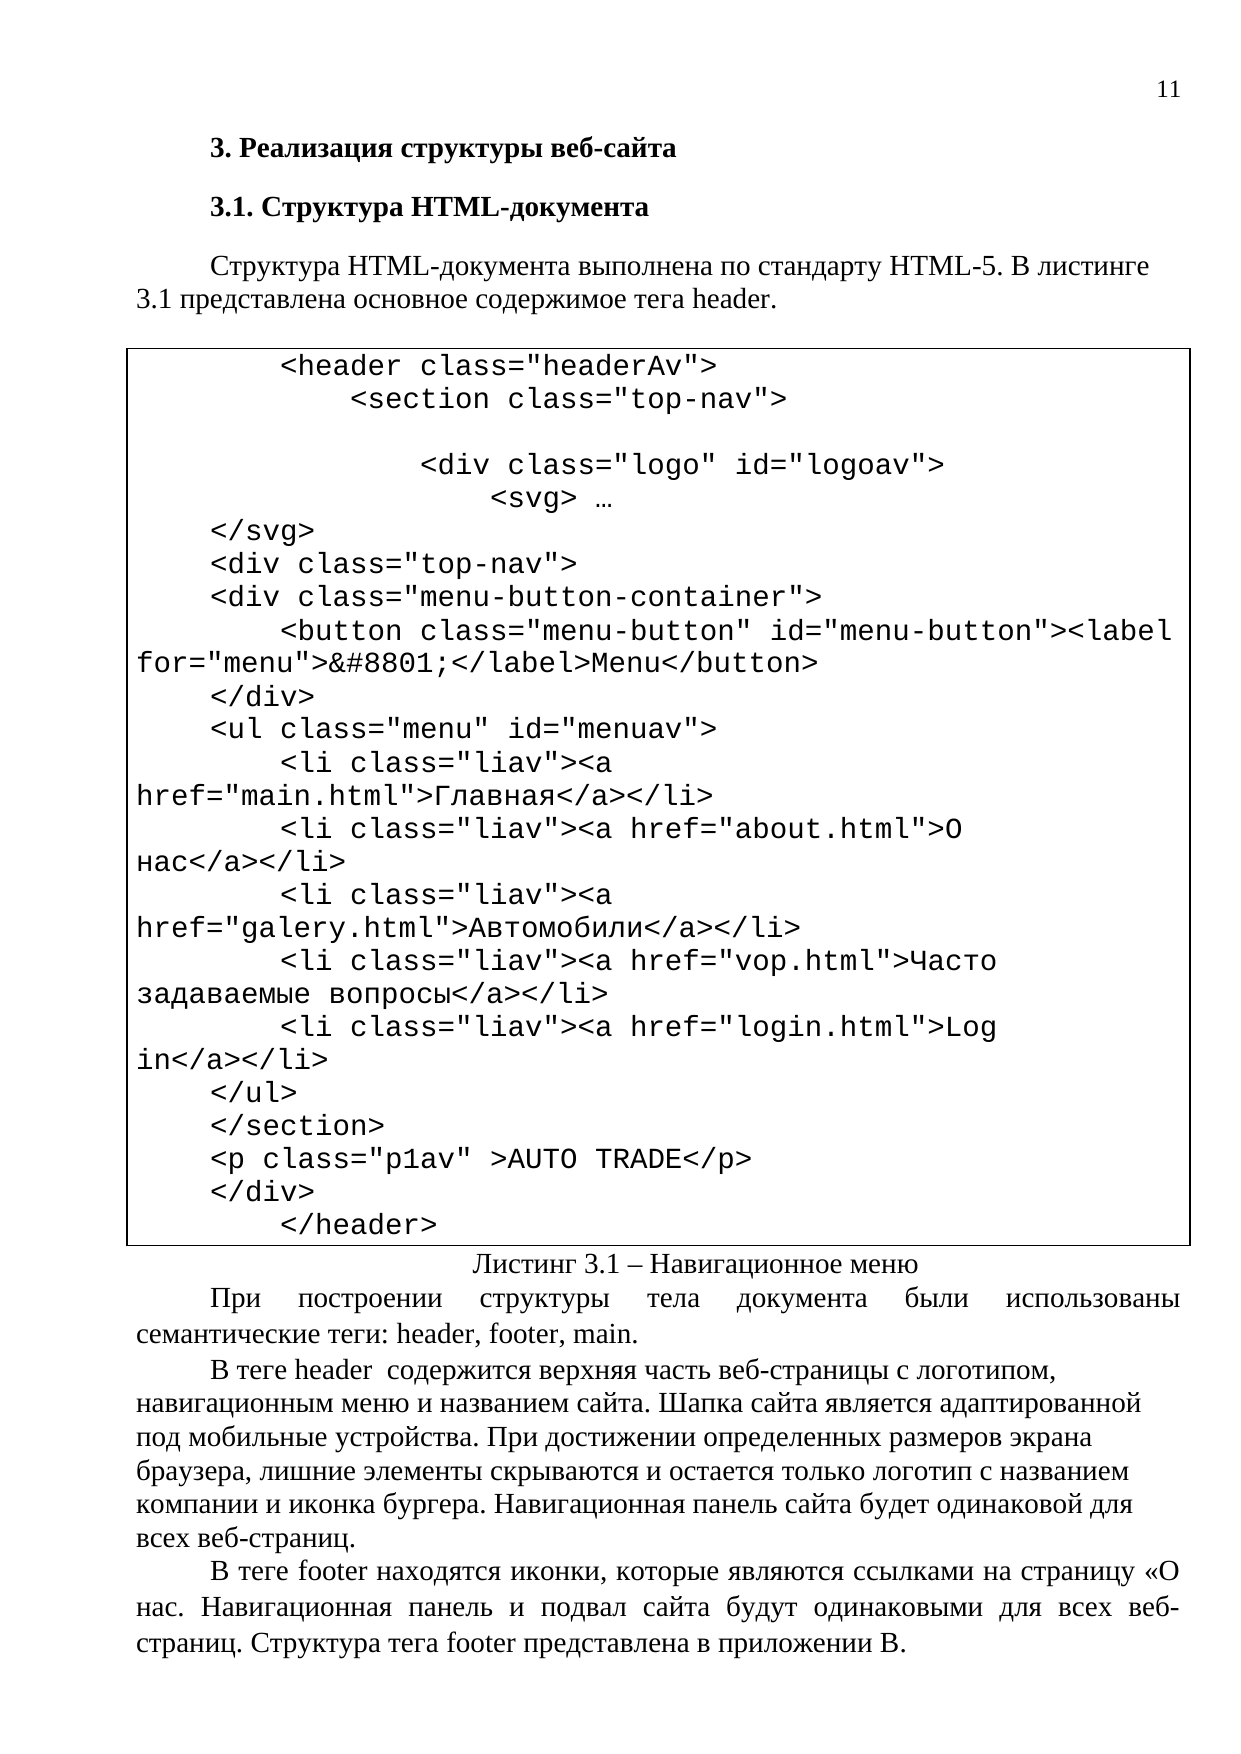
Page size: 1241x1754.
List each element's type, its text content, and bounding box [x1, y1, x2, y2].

text <li class="liav"><a href="login.html">Log in</a></li> [136, 1012, 1181, 1078]
text </svg> [136, 517, 1181, 549]
text В теге footer находятся иконки, которые являются ссылками на страницу «О нас. Навигационная панель и подвал сайта будут одинаковыми для всех веб-страниц. Структура тега footer представлена в приложении В. [136, 1553, 1181, 1659]
text <div class="menu-button-container"> [136, 583, 1181, 616]
text <header class="headerAv"> [128, 349, 1189, 384]
text <section class="top-nav"> [136, 384, 1181, 417]
text </section> [136, 1111, 1181, 1144]
subtitle 3. Реализация структуры веб-сайта [136, 131, 1181, 164]
text <li class="liav"><a href="about.html">О нас</a></li> [136, 814, 1181, 880]
text </div> [136, 682, 1181, 715]
subtitle 3.1. Структура HTML-документа [136, 189, 1181, 223]
text <li class="liav"><a href="main.html">Главная</a></li> [136, 748, 1181, 814]
text </header> [128, 1207, 1189, 1245]
text При построении структуры тела документа были использованы семантические теги: header, footer, main. [136, 1280, 1181, 1349]
text <div class="top-nav"> [136, 549, 1181, 583]
text </div> [136, 1177, 1181, 1207]
text <ul class="menu" id="menuav"> [136, 715, 1181, 748]
text Листинг 3.1 – Навигационное меню [136, 1246, 1181, 1280]
text <p class="p1av" >AUTO TRADE</p> [136, 1144, 1181, 1177]
text <svg> … [136, 483, 1181, 517]
text В теге header содержится верхняя часть веб-страницы с логотипом, навигационным меню и названием сайта. Шапка сайта является адаптированной под мобильные устройства. При достижении определенных размеров экрана браузера, лишние элементы скрываются и остается только логотип с названием компании и иконка бургера. Навигационная панель сайта будет одинаковой для всех веб-страниц. [136, 1352, 1181, 1553]
text Структура HTML-документа выполнена по стандарту HTML-5. В листинге 3.1 представлена основное содержимое тега header. [136, 248, 1181, 315]
text <div class="logo" id="logoav"> [136, 451, 1181, 483]
text </ul> [136, 1078, 1181, 1111]
text <li class="liav"><a href="vop.html">Часто задаваемые вопросы</a></li> [136, 946, 1181, 1012]
text <li class="liav"><a href="galery.html">Автомобили</a></li> [136, 880, 1181, 946]
text <button class="menu-button" id="menu-button"><label for="menu">&#8801;</label>Menu</button> [136, 616, 1181, 682]
